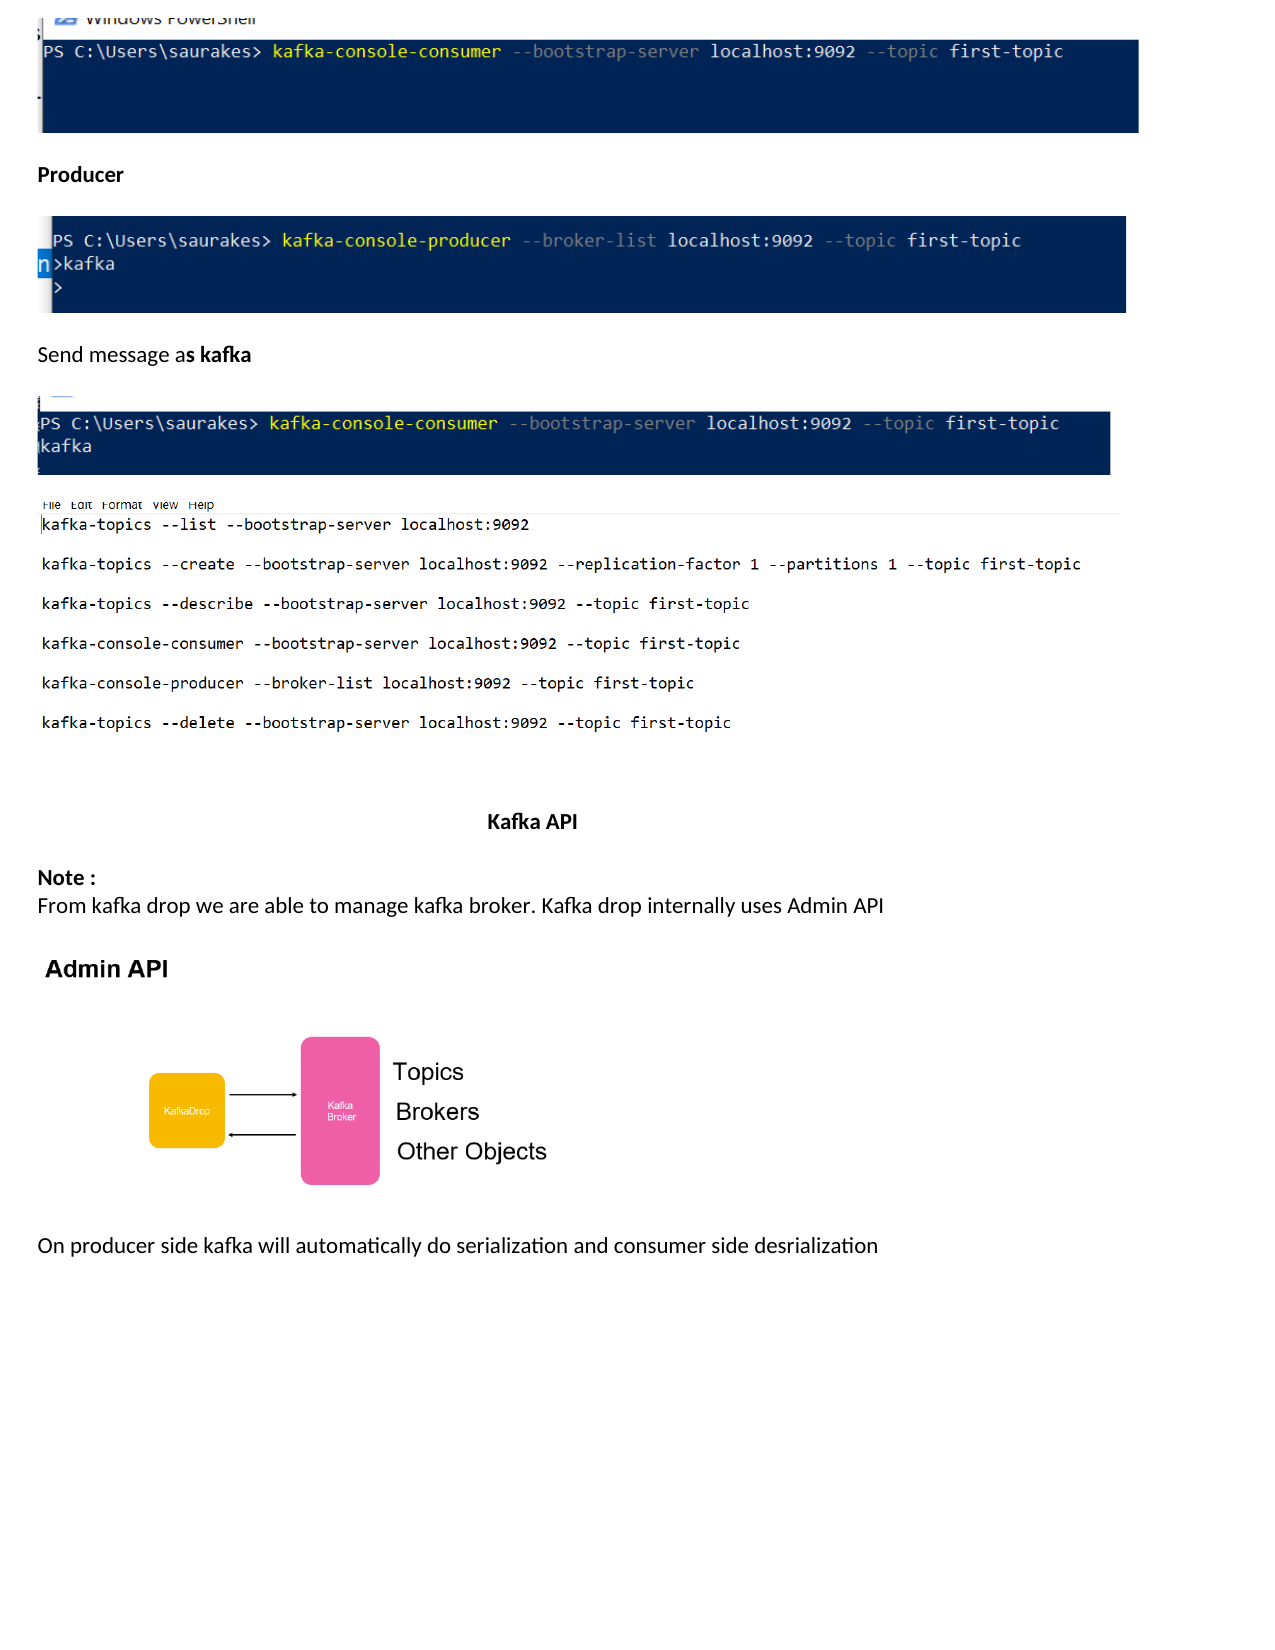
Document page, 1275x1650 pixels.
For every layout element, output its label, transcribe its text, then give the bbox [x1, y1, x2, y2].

picture [37, 18, 1139, 133]
text Note : [37, 863, 1237, 891]
text Kafka API [487, 807, 1237, 835]
text On producer side kafka will automatically do serialization and consumer side desrialization [37, 1231, 1237, 1259]
text Producer [37, 160, 1237, 188]
picture [37, 947, 568, 1203]
picture [37, 216, 1127, 313]
picture [37, 396, 1111, 475]
text Send message as kafka [37, 340, 1237, 368]
text From kafka drop we are able to manage kafka broker. Kafka drop internally uses Admin API [37, 891, 1237, 919]
picture [37, 502, 1119, 752]
